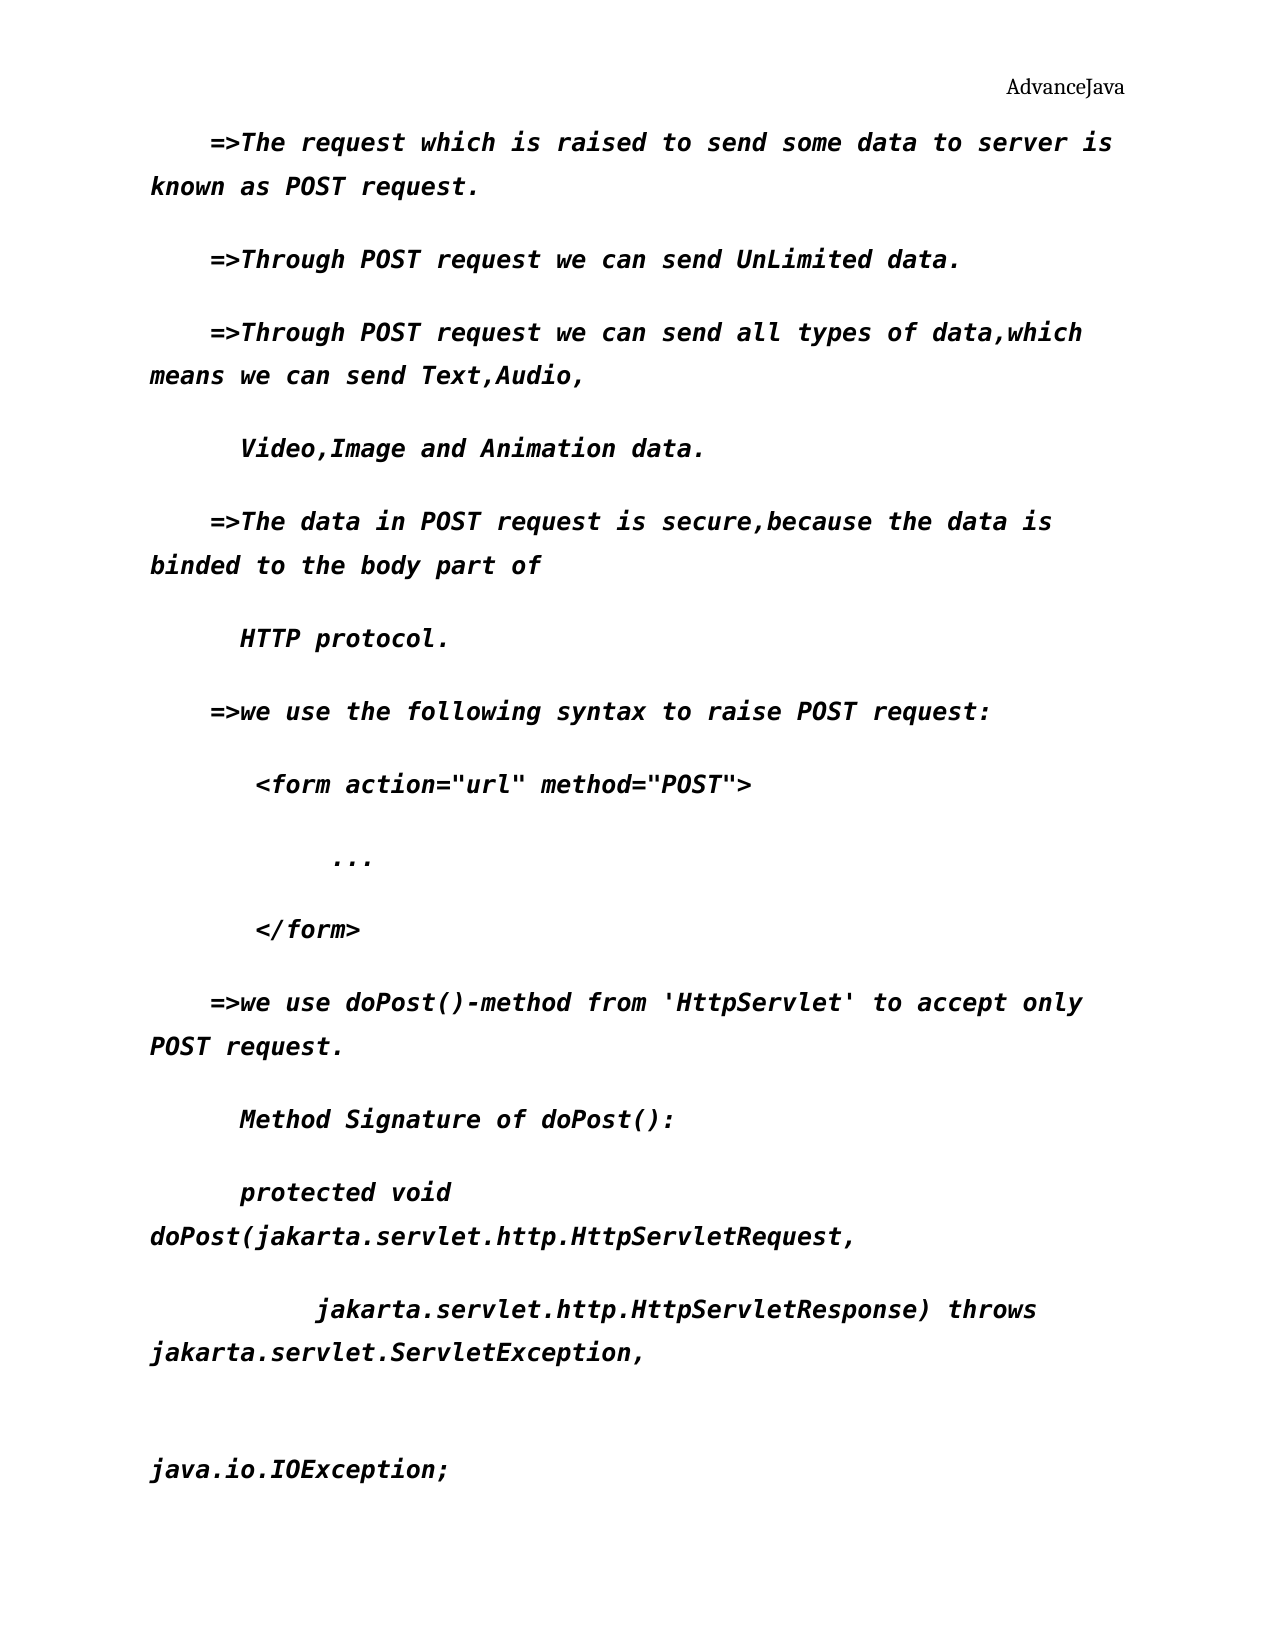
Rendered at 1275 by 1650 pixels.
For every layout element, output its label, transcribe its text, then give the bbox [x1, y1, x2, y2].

text Method Signature of doPost(): [150, 1105, 1125, 1134]
text <form action="url" method="POST"> [150, 770, 1125, 799]
text Video,Image and Animation data. [150, 434, 1125, 464]
text =>Through POST request we can send all types of data,which means we can send Text,Audio, [150, 318, 1125, 391]
text </form> [150, 916, 1125, 945]
text java.io.IOException; [150, 1412, 1125, 1484]
text jakarta.servlet.http.HttpServletResponse) throws jakarta.servlet.ServletException, [150, 1295, 1125, 1368]
text HTTP protocol. [150, 624, 1125, 653]
text =>The request which is raised to send some data to server is known as POST request. [150, 128, 1125, 201]
text protected void doPost(jakarta.servlet.http.HttpServletRequest, [150, 1178, 1125, 1251]
text =>we use the following syntax to raise POST request: [150, 697, 1125, 726]
text ... [150, 843, 1125, 872]
text =>we use doPost()-method from 'HttpServlet' to accept only POST request. [150, 989, 1125, 1062]
text =>Through POST request we can send UnLimited data. [150, 245, 1125, 274]
text =>The data in POST request is secure,because the data is binded to the body part of [150, 507, 1125, 580]
